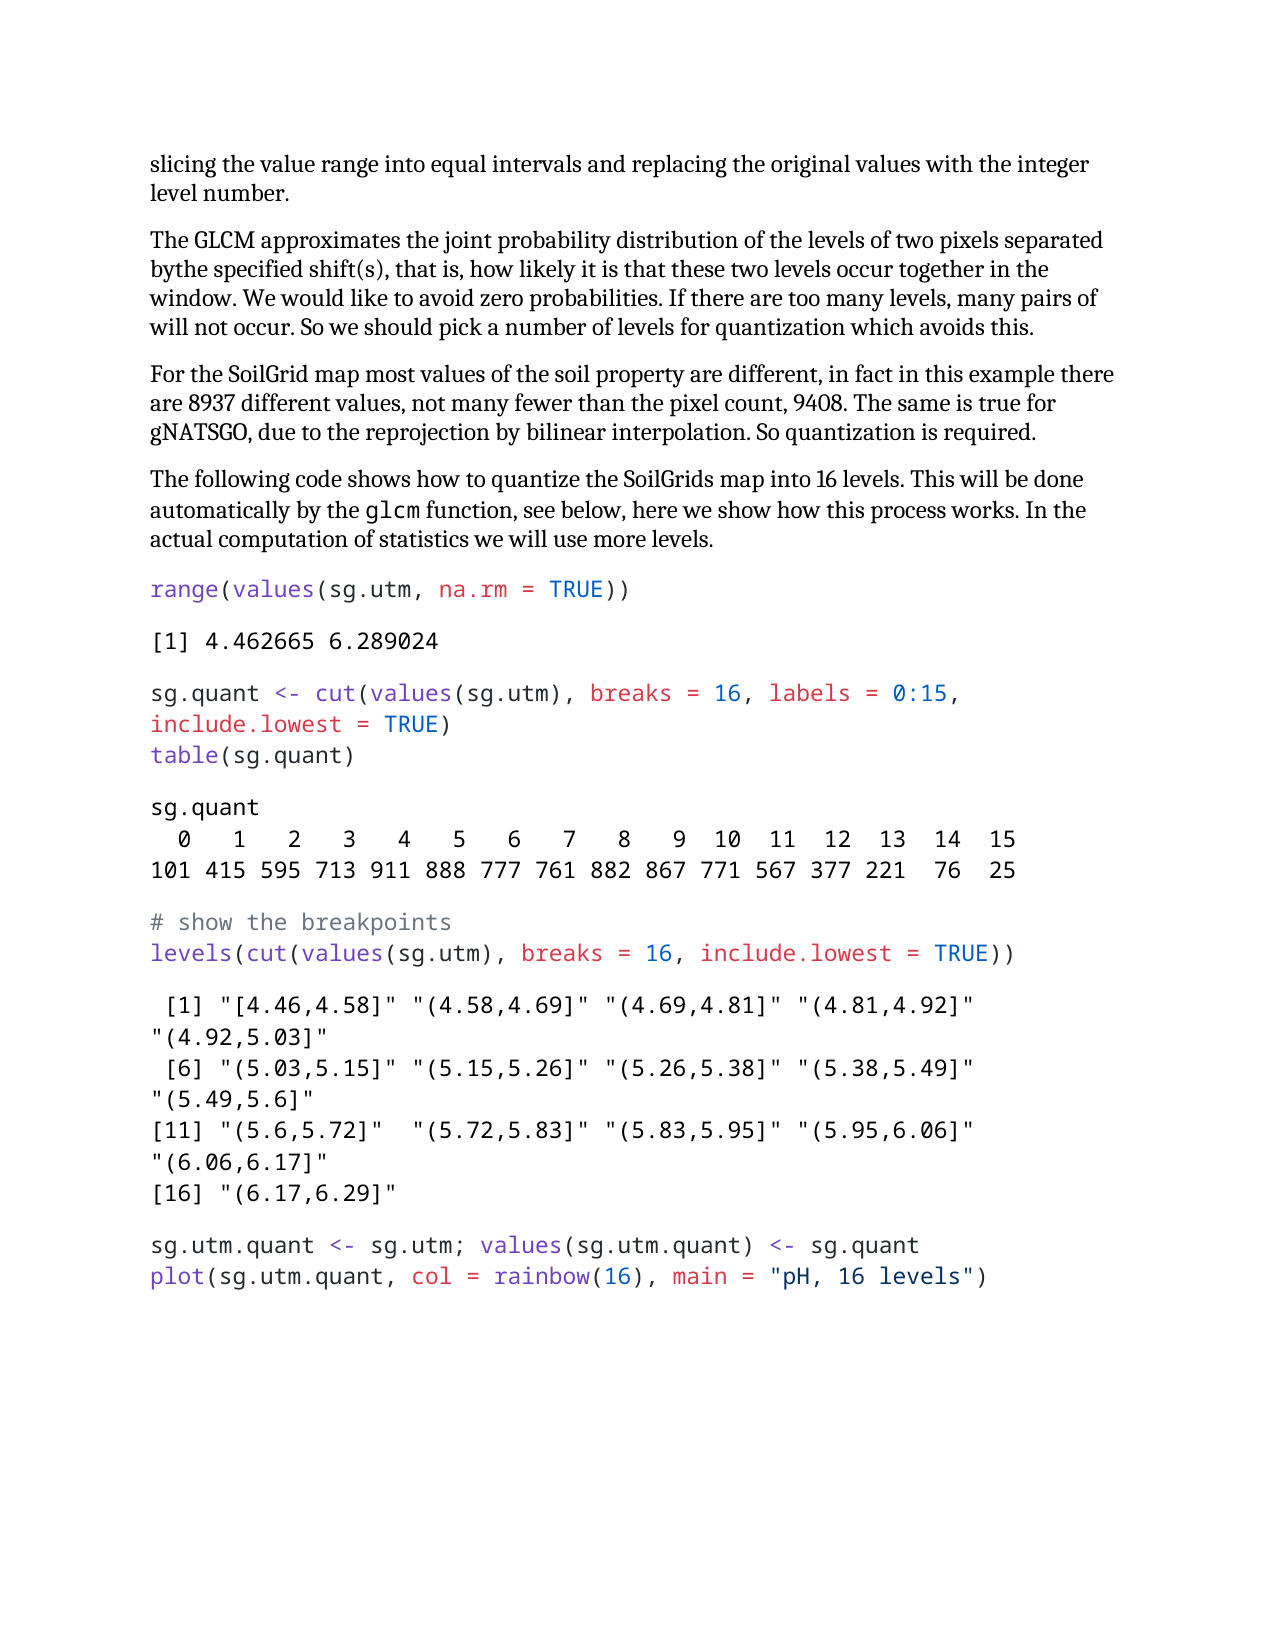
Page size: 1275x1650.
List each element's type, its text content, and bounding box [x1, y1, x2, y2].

text For the SoilGrid map most values of the soil property are different, in fact in this example there are 8937 different values, not many fewer than the pixel count, 9408. The same is true for gNATSGO, due to the reprojection by bilinear interpolation. So quantization is required. [150, 360, 1125, 446]
text sg.quant 0 1 2 3 4 5 6 7 8 9 10 11 12 13 14 15 101 415 595 713 911 888 777 761 882 867 771 567 377 221 76 25 [150, 791, 1125, 885]
text # show the breakpoints levels(cut(values(sg.utm), breaks = 16, include.lowest = TRUE)) [150, 906, 1125, 968]
text The GLCM approximates the joint probability distribution of the levels of two pixels separated bythe specified shift(s), that is, how likely it is that these two levels occur together in the window. We would like to avoid zero probabilities. If there are too many levels, many pairs of will not occur. So we should pick a number of levels for quantization which avoids this. [150, 226, 1125, 341]
text sg.quant <- cut(values(sg.utm), breaks = 16, labels = 0:15, include.lowest = TRUE) table(sg.quant) [150, 677, 1125, 770]
text [1] "[4.46,4.58]" "(4.58,4.69]" "(4.69,4.81]" "(4.81,4.92]" "(4.92,5.03]" [6] "(5.03,5.15]" "(5.15,5.26]" "(5.26,5.38]" "(5.38,5.49]" "(5.49,5.6]" [11] "(5.6,5.72]" "(5.72,5.83]" "(5.83,5.95]" "(5.95,6.06]" "(6.06,6.17]" [16] "(6.17,6.29]" [150, 989, 1125, 1208]
text range(values(sg.utm, na.rm = TRUE)) [150, 572, 1125, 604]
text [150, 150, 1125, 207]
text The following code shows how to quantize the SoilGrids map into 16 levels. This will be done automatically by the glcm function, see below, here we show how this process works. In the actual computation of statistics we will use more levels. [150, 465, 1125, 554]
text [1] 4.462665 6.289024 [150, 624, 1125, 656]
text sg.utm.quant <- sg.utm; values(sg.utm.quant) <- sg.quant plot(sg.utm.quant, col = rainbow(16), main = "pH, 16 levels") [150, 1229, 1125, 1291]
